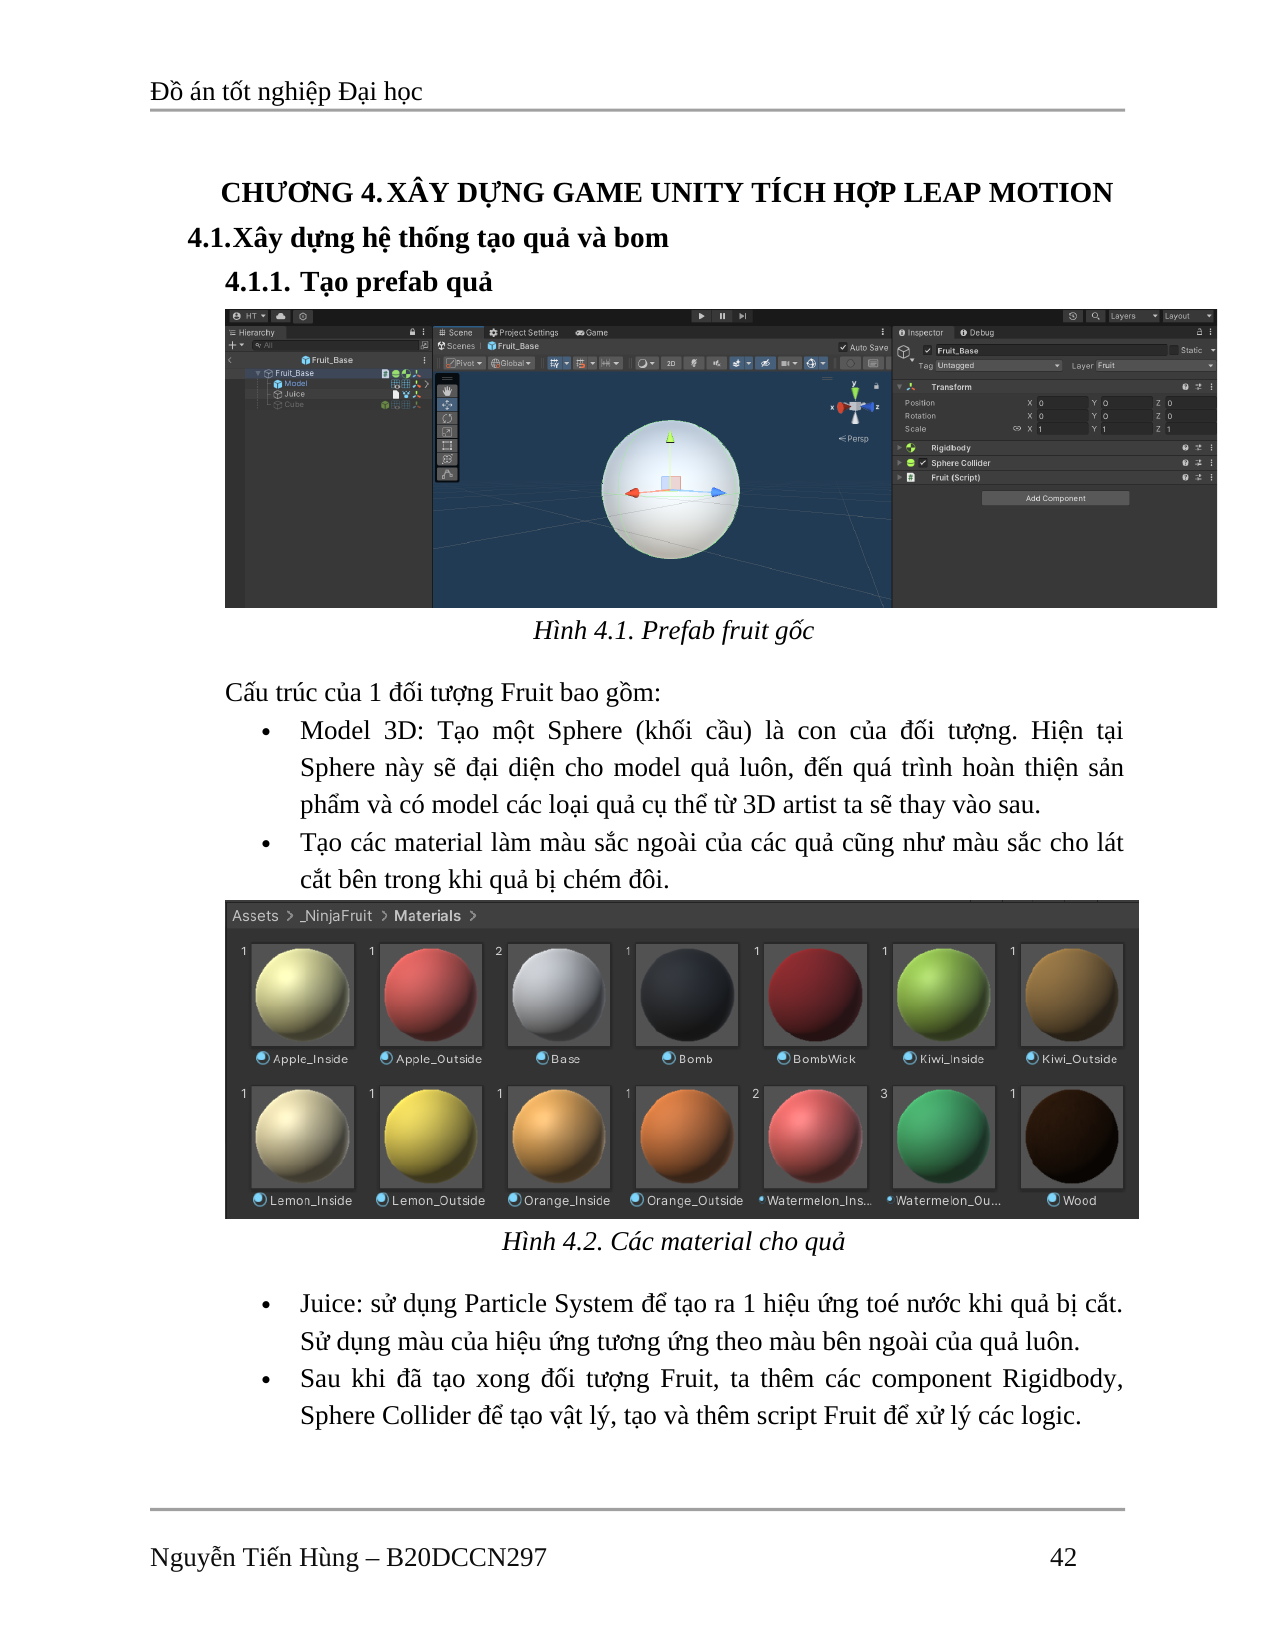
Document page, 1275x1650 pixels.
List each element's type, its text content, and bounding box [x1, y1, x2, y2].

picture [225, 309, 1218, 608]
subtitle Xây dựng hệ thống tạo quả và bom [187, 220, 1125, 254]
text Cấu trúc của 1 đối tượng Fruit bao gồm: [150, 676, 1125, 708]
subtitle XÂY DỰNG GAME UNITY TÍCH HỢP LEAP MOTION [150, 176, 1125, 209]
text Hình 4.1. Prefab fruit gốc [150, 614, 1125, 645]
text Hình 4.2. Các material cho quả [150, 1225, 1125, 1256]
list Model 3D: Tạo một Sphere (khối cầu) là con của đối tượng. Hiện tại Sphere này sẽ đại diện cho model quả luôn, đến quá trình hoàn thiện sản phẩm và có model các loại quả cụ thể từ 3D artist ta sẽ thay vào sau. [262, 714, 1125, 819]
list Sau khi đã tạo xong đối tượng Fruit, ta thêm các component Rigidbody, Sphere Collider để tạo vật lý, tạo và thêm script Fruit để xử lý các logic. [262, 1362, 1125, 1430]
list Tạo các material làm màu sắc ngoài của các quả cũng như màu sắc cho lát cắt bên trong khi quả bị chém đôi. [262, 826, 1125, 894]
picture [225, 900, 1139, 1219]
subtitle Tạo prefab quả [225, 264, 1125, 298]
list Juice: sử dụng Particle System để tạo ra 1 hiệu ứng toé nước khi quả bị cắt. Sử dụng màu của hiệu ứng tương ứng theo màu bên ngoài của quả luôn. [262, 1287, 1125, 1356]
